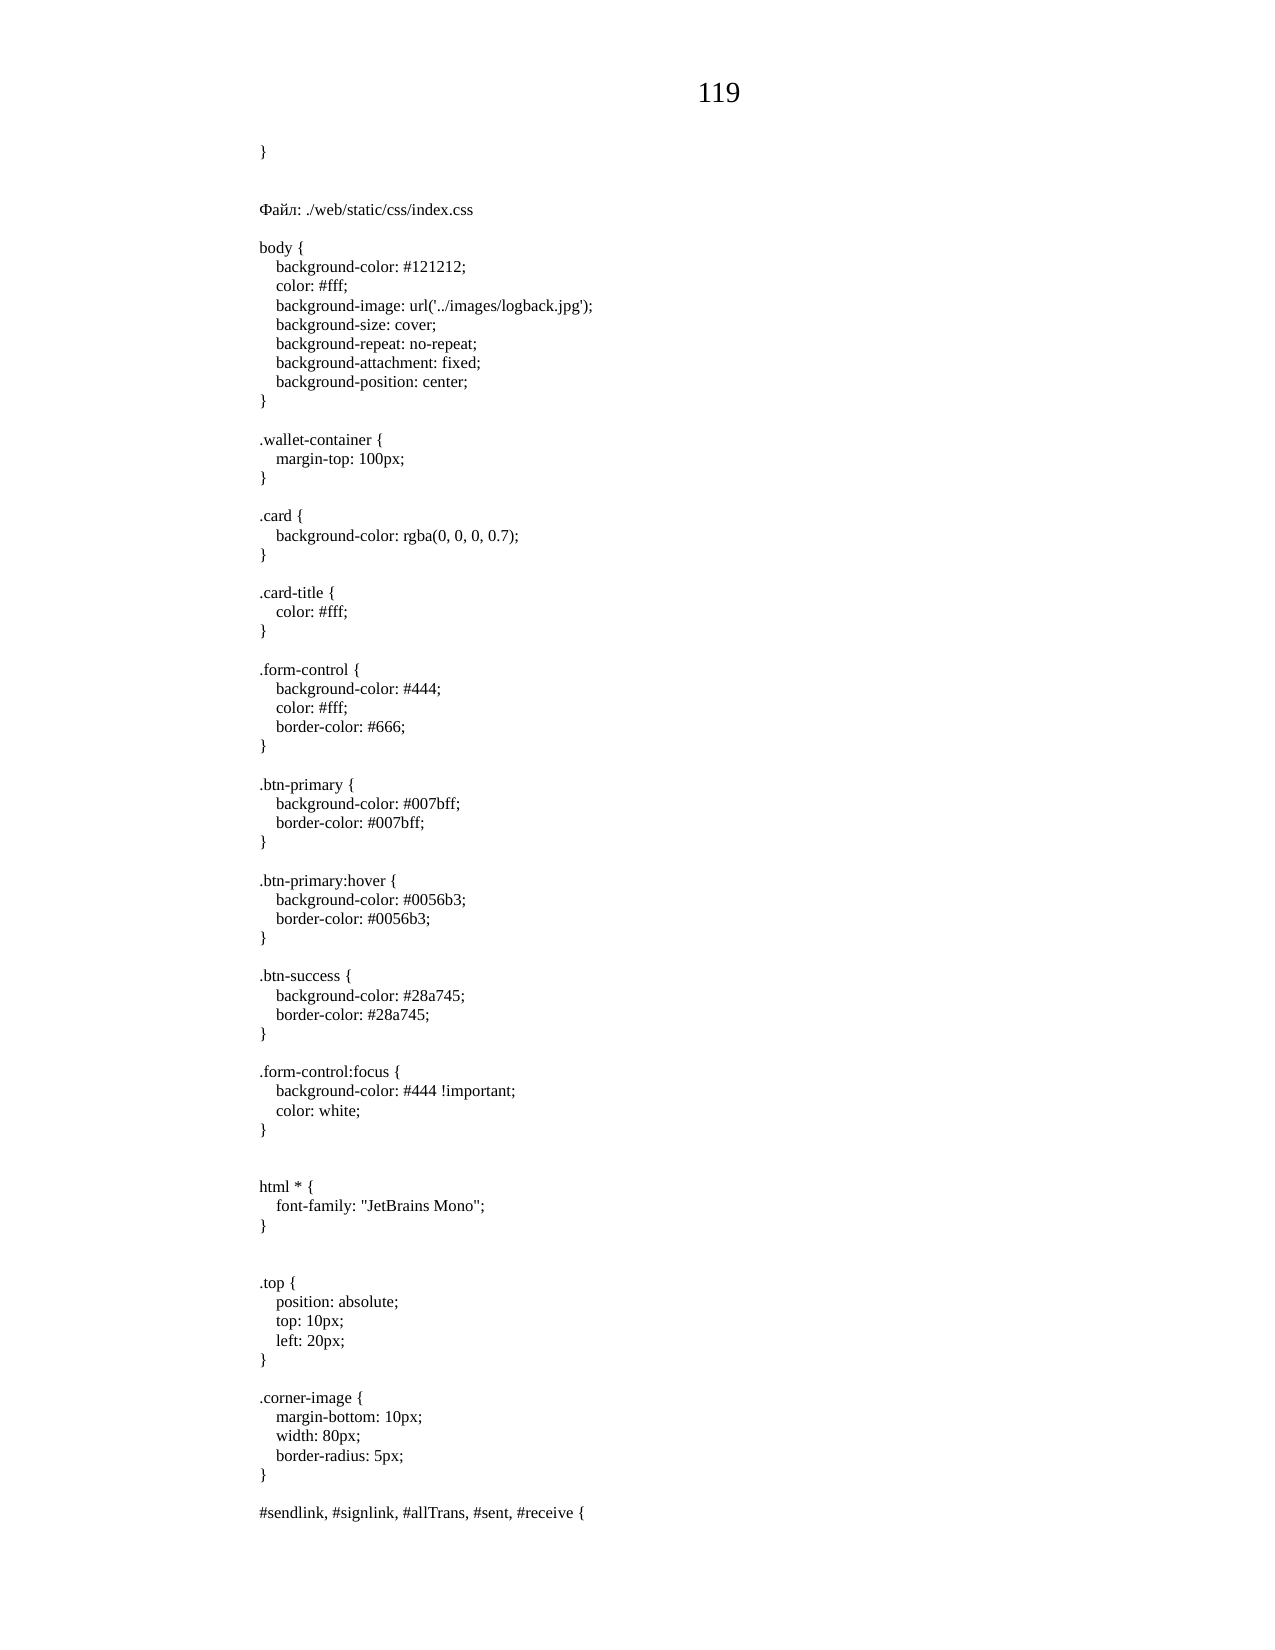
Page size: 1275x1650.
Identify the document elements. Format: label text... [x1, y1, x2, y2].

list border-color: #28a745; [259, 1004, 1216, 1024]
list } [259, 142, 1216, 161]
list .card { [259, 506, 1216, 525]
list Файл: ./web/static/css/index.css [259, 199, 1216, 219]
list .form-control:focus { [259, 1062, 1216, 1081]
list border-color: #666; [259, 717, 1216, 736]
list left: 20px; [259, 1330, 1216, 1349]
list background-color: #121212; [259, 257, 1216, 276]
list background-color: #444; [259, 679, 1216, 698]
list background-color: #28a745; [259, 985, 1216, 1004]
list } [259, 1349, 1216, 1369]
list background-attachment: fixed; [259, 353, 1216, 372]
list background-color: #007bff; [259, 794, 1216, 813]
list background-image: url('../images/logback.jpg'); [259, 295, 1216, 314]
list } [259, 468, 1216, 487]
list color: #fff; [259, 602, 1216, 621]
list } [259, 1024, 1216, 1043]
list color: #fff; [259, 698, 1216, 717]
list color: #fff; [259, 276, 1216, 295]
list .wallet-container { [259, 429, 1216, 449]
list .form-control { [259, 659, 1216, 679]
list } [259, 736, 1216, 755]
list html * { [259, 1177, 1216, 1196]
list .btn-primary:hover { [259, 870, 1216, 889]
list border-color: #007bff; [259, 813, 1216, 832]
list .btn-success { [259, 966, 1216, 985]
list .top { [259, 1273, 1216, 1292]
list } [259, 1464, 1216, 1484]
list #sendlink, #signlink, #allTrans, #sent, #receive { [259, 1503, 1216, 1522]
list } [259, 1119, 1216, 1139]
list width: 80px; [259, 1426, 1216, 1445]
list } [259, 832, 1216, 851]
list margin-bottom: 10px; [259, 1407, 1216, 1426]
list border-color: #0056b3; [259, 909, 1216, 928]
list color: white; [259, 1100, 1216, 1119]
list background-position: center; [259, 372, 1216, 391]
list background-size: cover; [259, 314, 1216, 334]
list background-color: rgba(0, 0, 0, 0.7); [259, 525, 1216, 544]
list .btn-primary { [259, 774, 1216, 794]
list top: 10px; [259, 1311, 1216, 1330]
list margin-top: 100px; [259, 449, 1216, 468]
list background-repeat: no-repeat; [259, 334, 1216, 353]
list .corner-image { [259, 1388, 1216, 1407]
list body { [259, 238, 1216, 257]
list .card-title { [259, 583, 1216, 602]
list font-family: "JetBrains Mono"; [259, 1196, 1216, 1215]
list background-color: #444 !important; [259, 1081, 1216, 1100]
list border-radius: 5px; [259, 1445, 1216, 1464]
list } [259, 621, 1216, 640]
list } [259, 1215, 1216, 1234]
list background-color: #0056b3; [259, 889, 1216, 909]
list } [259, 544, 1216, 564]
list } [259, 928, 1216, 947]
list position: absolute; [259, 1292, 1216, 1311]
list } [259, 391, 1216, 410]
